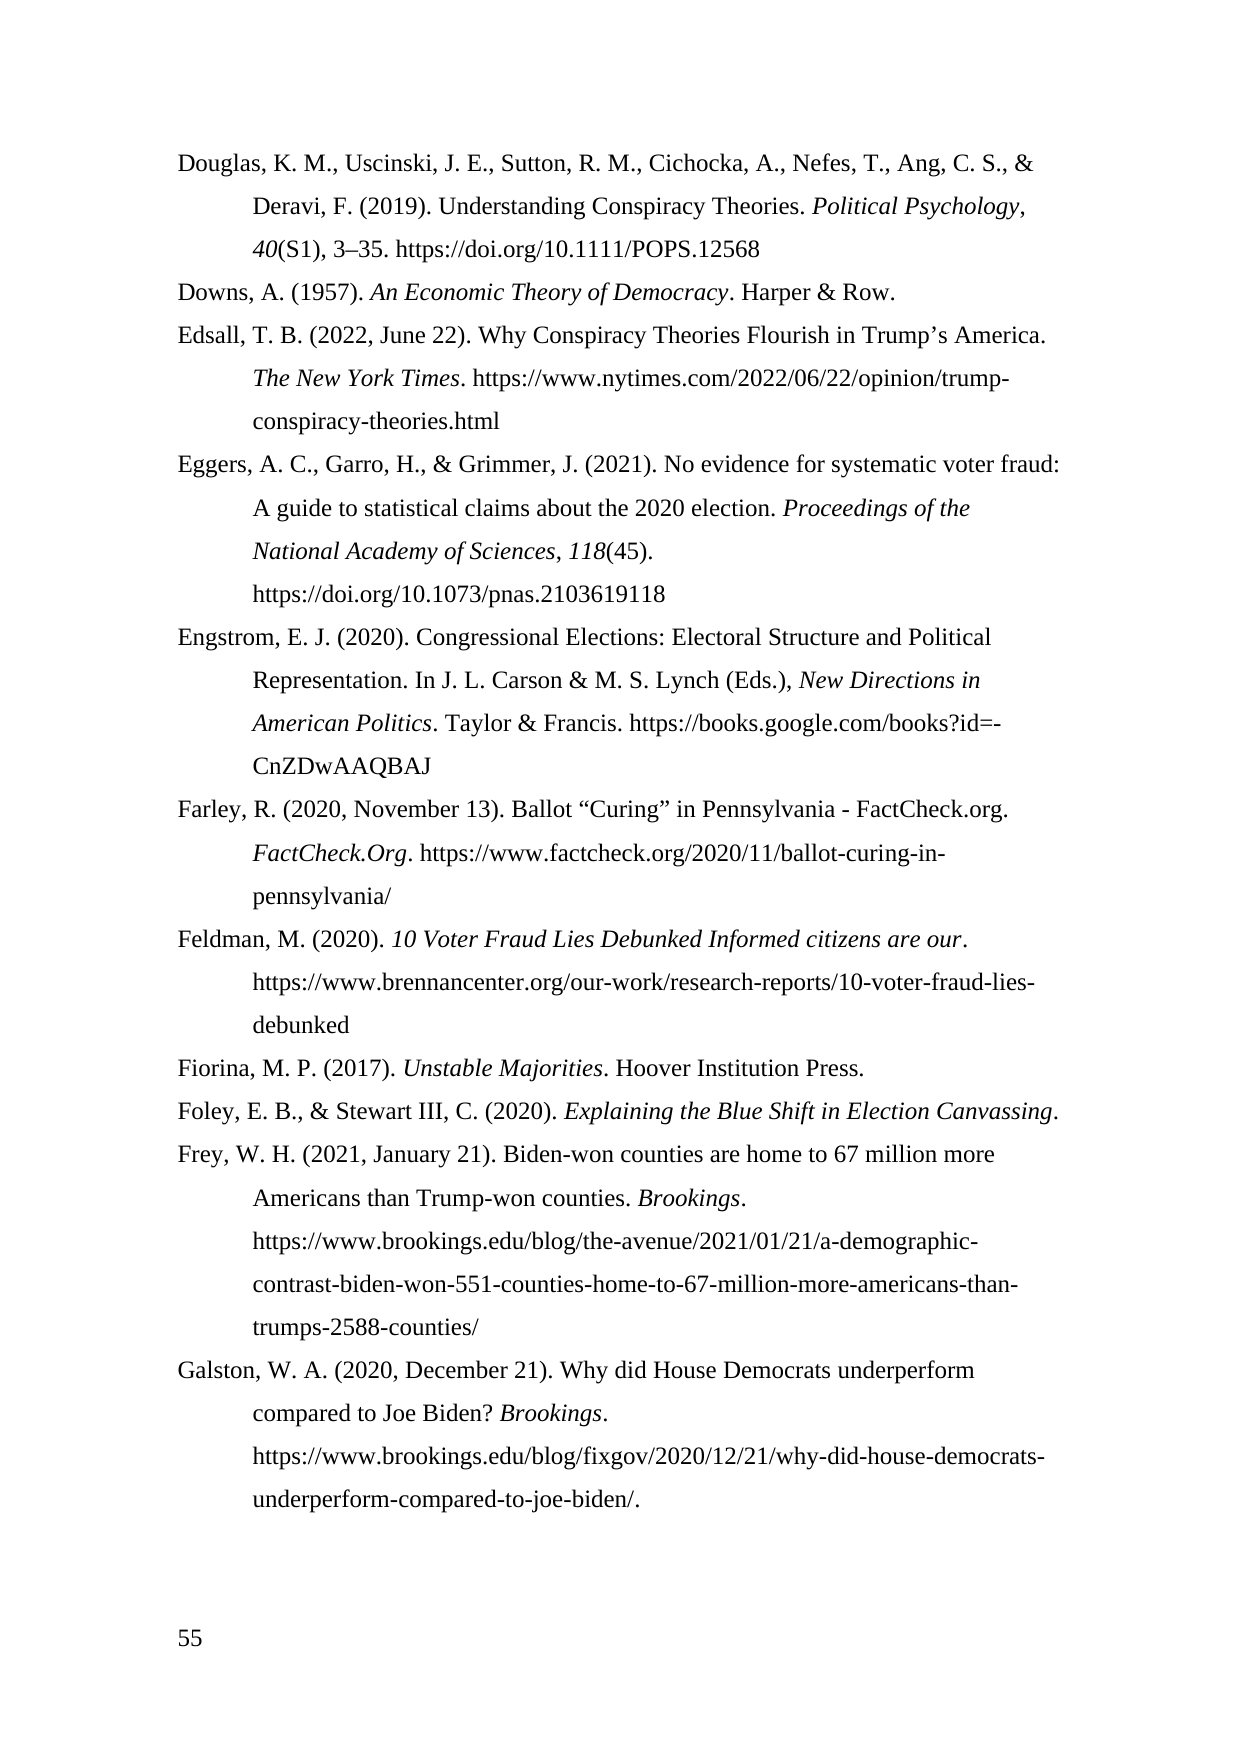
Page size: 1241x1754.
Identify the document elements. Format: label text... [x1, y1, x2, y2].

text Fiorina, M. P. (2017). Unstable Majorities. Hoover Institution Press. [177, 1053, 1063, 1082]
text Farley, R. (2020, November 13). Ballot “Curing” in Pennsylvania - FactCheck.org. FactCheck.Org. https://www.factcheck.org/2020/11/ballot-curing-in-pennsylvania/ [177, 794, 1063, 909]
text Downs, A. (1957). An Economic Theory of Democracy. Harper & Row. [177, 277, 1063, 306]
text Feldman, M. (2020). 10 Voter Fraud Lies Debunked Informed citizens are our. https://www.brennancenter.org/our-work/research-reports/10-voter-fraud-lies-debunked [177, 924, 1063, 1039]
text Foley, E. B., & Stewart III, C. (2020). Explaining the Blue Shift in Election Canvassing. [177, 1096, 1063, 1125]
text Eggers, A. C., Garro, H., & Grimmer, J. (2021). No evidence for systematic voter fraud: A guide to statistical claims about the 2020 election. Proceedings of the National Academy of Sciences, 118(45). https://doi.org/10.1073/pnas.2103619118 [177, 449, 1063, 608]
text Frey, W. H. (2021, January 21). Biden-won counties are home to 67 million more Americans than Trump-won counties. Brookings. https://www.brookings.edu/blog/the-avenue/2021/01/21/a-demographic-contrast-biden-won-551-counties-home-to-67-million-more-americans-than-trumps-2588-counties/ [177, 1139, 1063, 1341]
text Galston, W. A. (2020, December 21). Why did House Democrats underperform compared to Joe Biden? Brookings. https://www.brookings.edu/blog/fixgov/2020/12/21/why-did-house-democrats-underperform-compared-to-joe-biden/. [177, 1355, 1063, 1513]
text Edsall, T. B. (2022, June 22). Why Conspiracy Theories Flourish in Trump’s America. The New York Times. https://www.nytimes.com/2022/06/22/opinion/trump-conspiracy-theories.html [177, 320, 1063, 435]
text Douglas, K. M., Uscinski, J. E., Sutton, R. M., Cichocka, A., Nefes, T., Ang, C. S., & Deravi, F. (2019). Understanding Conspiracy Theories. Political Psychology, 40(S1), 3–35. https://doi.org/10.1111/POPS.12568 [177, 148, 1063, 263]
text Engstrom, E. J. (2020). Congressional Elections: Electoral Structure and Political Representation. In J. L. Carson & M. S. Lynch (Eds.), New Directions in American Politics. Taylor & Francis. https://books.google.com/books?id=-CnZDwAAQBAJ [177, 622, 1063, 780]
